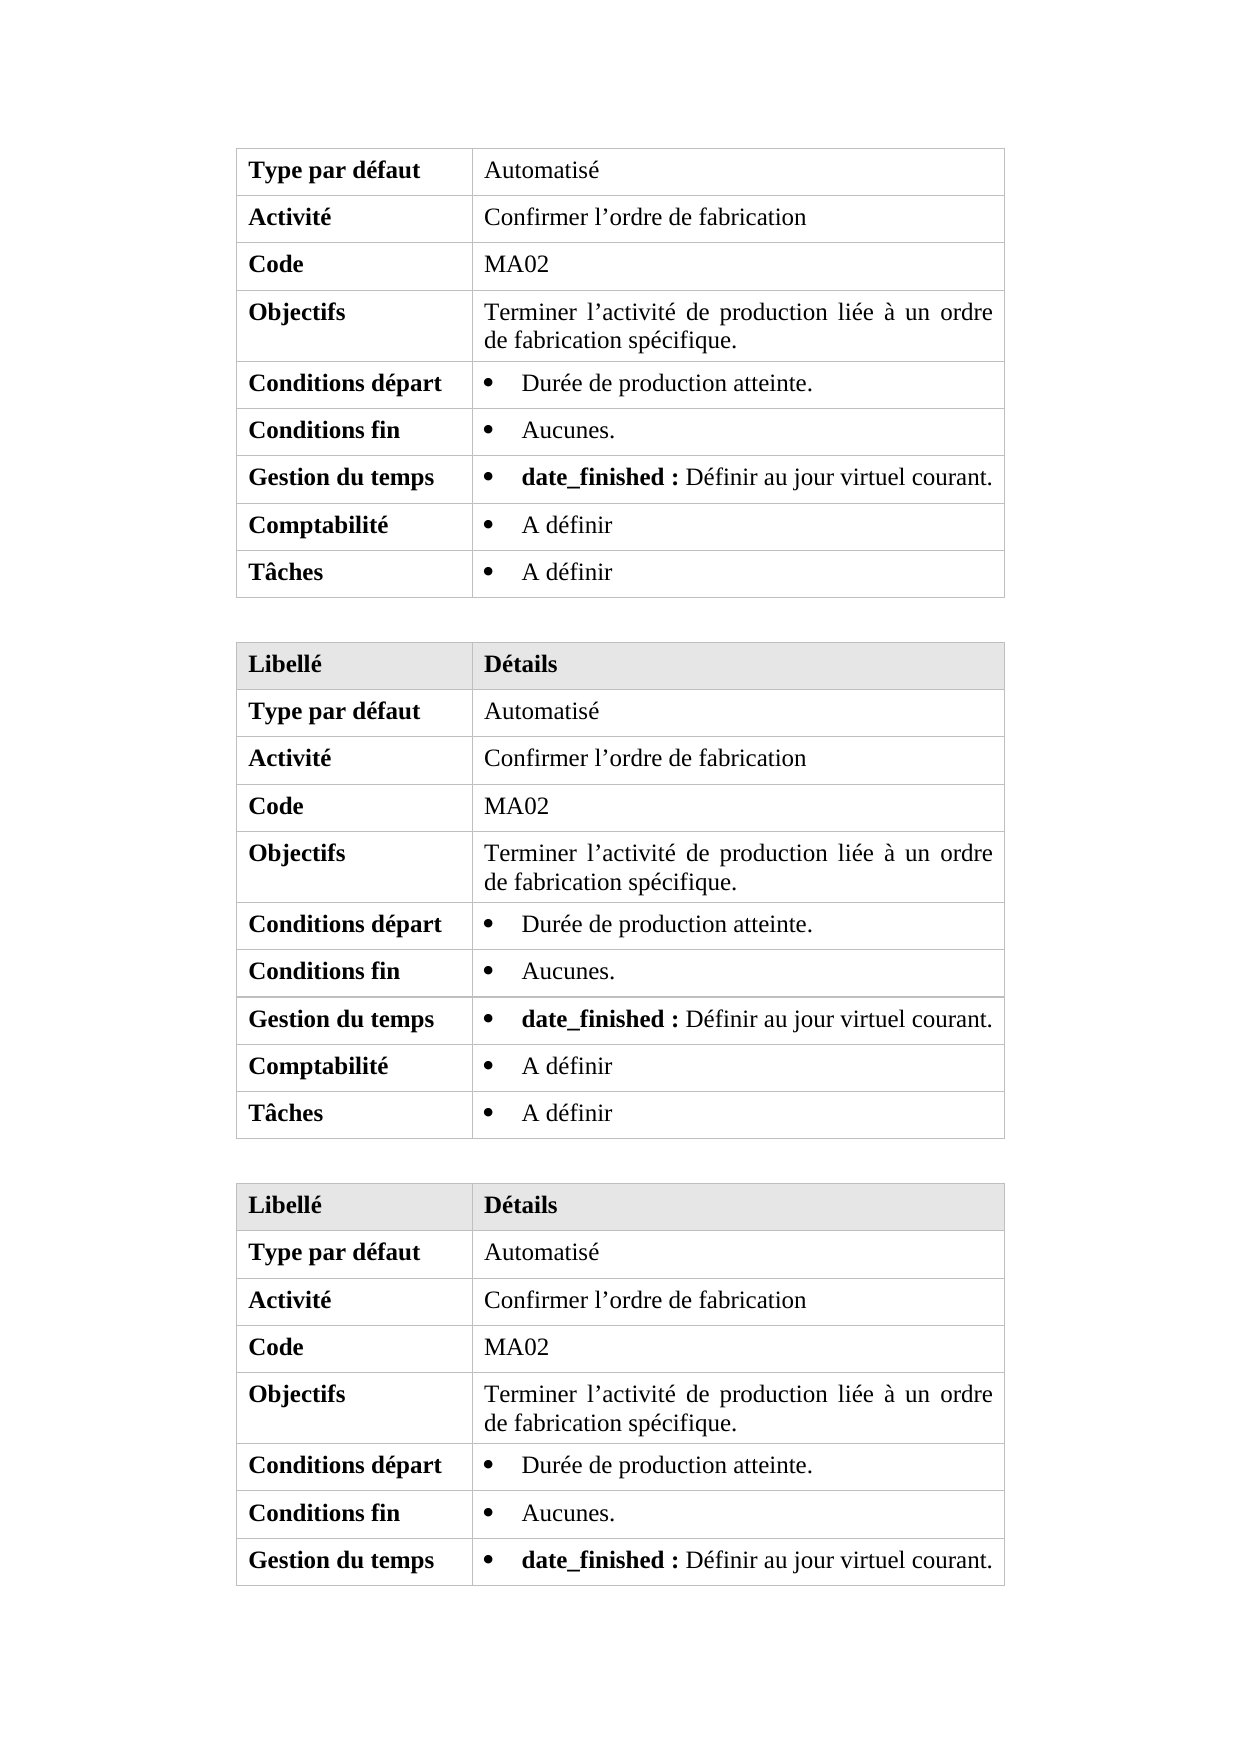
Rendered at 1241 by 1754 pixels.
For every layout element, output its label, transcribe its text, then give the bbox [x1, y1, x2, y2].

table_cell A définir [473, 551, 1004, 597]
table_cell Conditions départ [237, 362, 472, 408]
table_cell Gestion du temps [237, 456, 472, 502]
table_header Détails [473, 1184, 1004, 1230]
table_cell A définir [473, 1045, 1004, 1091]
table_cell Durée de production atteinte. [473, 903, 1004, 949]
table_cell MA02 [473, 785, 1004, 831]
table_cell Activité [237, 737, 472, 783]
table_cell Gestion du temps [237, 998, 472, 1044]
table_cell date_finished : Définir au jour virtuel courant. [473, 1539, 1004, 1585]
table_cell Durée de production atteinte. [473, 1444, 1004, 1490]
table_cell Conditions fin [237, 1491, 472, 1538]
table_cell Code [237, 785, 472, 831]
table_cell Code [237, 1326, 472, 1372]
table_cell Objectifs [237, 1373, 472, 1443]
table_cell Type par défaut [237, 1231, 472, 1277]
table_cell Objectifs [237, 291, 472, 361]
table_cell Confirmer l’ordre de fabrication [473, 737, 1004, 783]
table_cell Comptabilité [237, 1045, 472, 1091]
table_cell Conditions départ [237, 903, 472, 949]
table_cell Aucunes. [473, 950, 1004, 996]
table_cell MA02 [473, 1326, 1004, 1372]
table_cell Code [237, 243, 472, 289]
table_header Libellé [237, 1184, 472, 1230]
table_cell Comptabilité [237, 504, 472, 550]
table_cell MA02 [473, 243, 1004, 289]
table_cell Activité [237, 196, 472, 242]
table_cell Automatisé [473, 1231, 1004, 1277]
table_cell Objectifs [237, 832, 472, 902]
table_cell Activité [237, 1279, 472, 1325]
table_cell A définir [473, 1092, 1004, 1138]
table_cell Type par défaut [237, 149, 472, 195]
table_cell Type par défaut [237, 690, 472, 736]
table_cell Tâches [237, 1092, 472, 1138]
table_cell Terminer l’activité de production liée à un ordre de fabrication spécifique. [473, 291, 1004, 361]
table_cell Terminer l’activité de production liée à un ordre de fabrication spécifique. [473, 832, 1004, 902]
table_cell A définir [473, 504, 1004, 550]
table_cell Automatisé [473, 690, 1004, 736]
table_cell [473, 1373, 1004, 1443]
table_cell Aucunes. [473, 1491, 1004, 1538]
table_cell Conditions fin [237, 950, 472, 996]
table_cell Tâches [237, 551, 472, 597]
table_cell date_finished : Définir au jour virtuel courant. [473, 998, 1004, 1044]
table_cell Automatisé [473, 149, 1004, 195]
table_header Libellé [237, 643, 472, 689]
table_cell Gestion du temps [237, 1539, 472, 1585]
table_cell Aucunes. [473, 409, 1004, 455]
table_cell Durée de production atteinte. [473, 362, 1004, 408]
table_header Détails [473, 643, 1004, 689]
table_cell Conditions fin [237, 409, 472, 455]
table_cell Confirmer l’ordre de fabrication [473, 1279, 1004, 1325]
table_cell date_finished : Définir au jour virtuel courant. [473, 456, 1004, 502]
table_cell Confirmer l’ordre de fabrication [473, 196, 1004, 242]
table_cell Conditions départ [237, 1444, 472, 1490]
